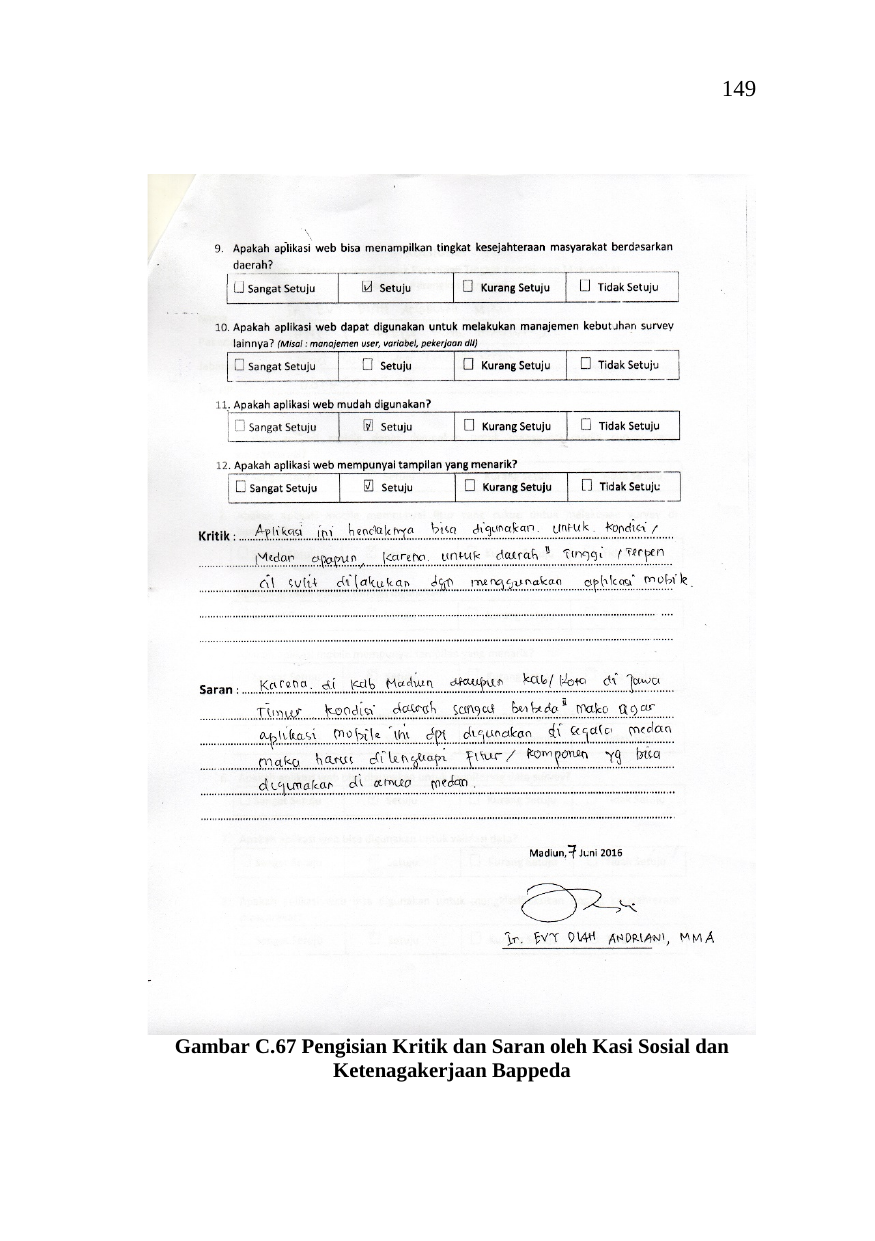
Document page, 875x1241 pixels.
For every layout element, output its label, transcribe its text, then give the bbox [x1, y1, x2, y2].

picture [147, 174, 756, 1035]
